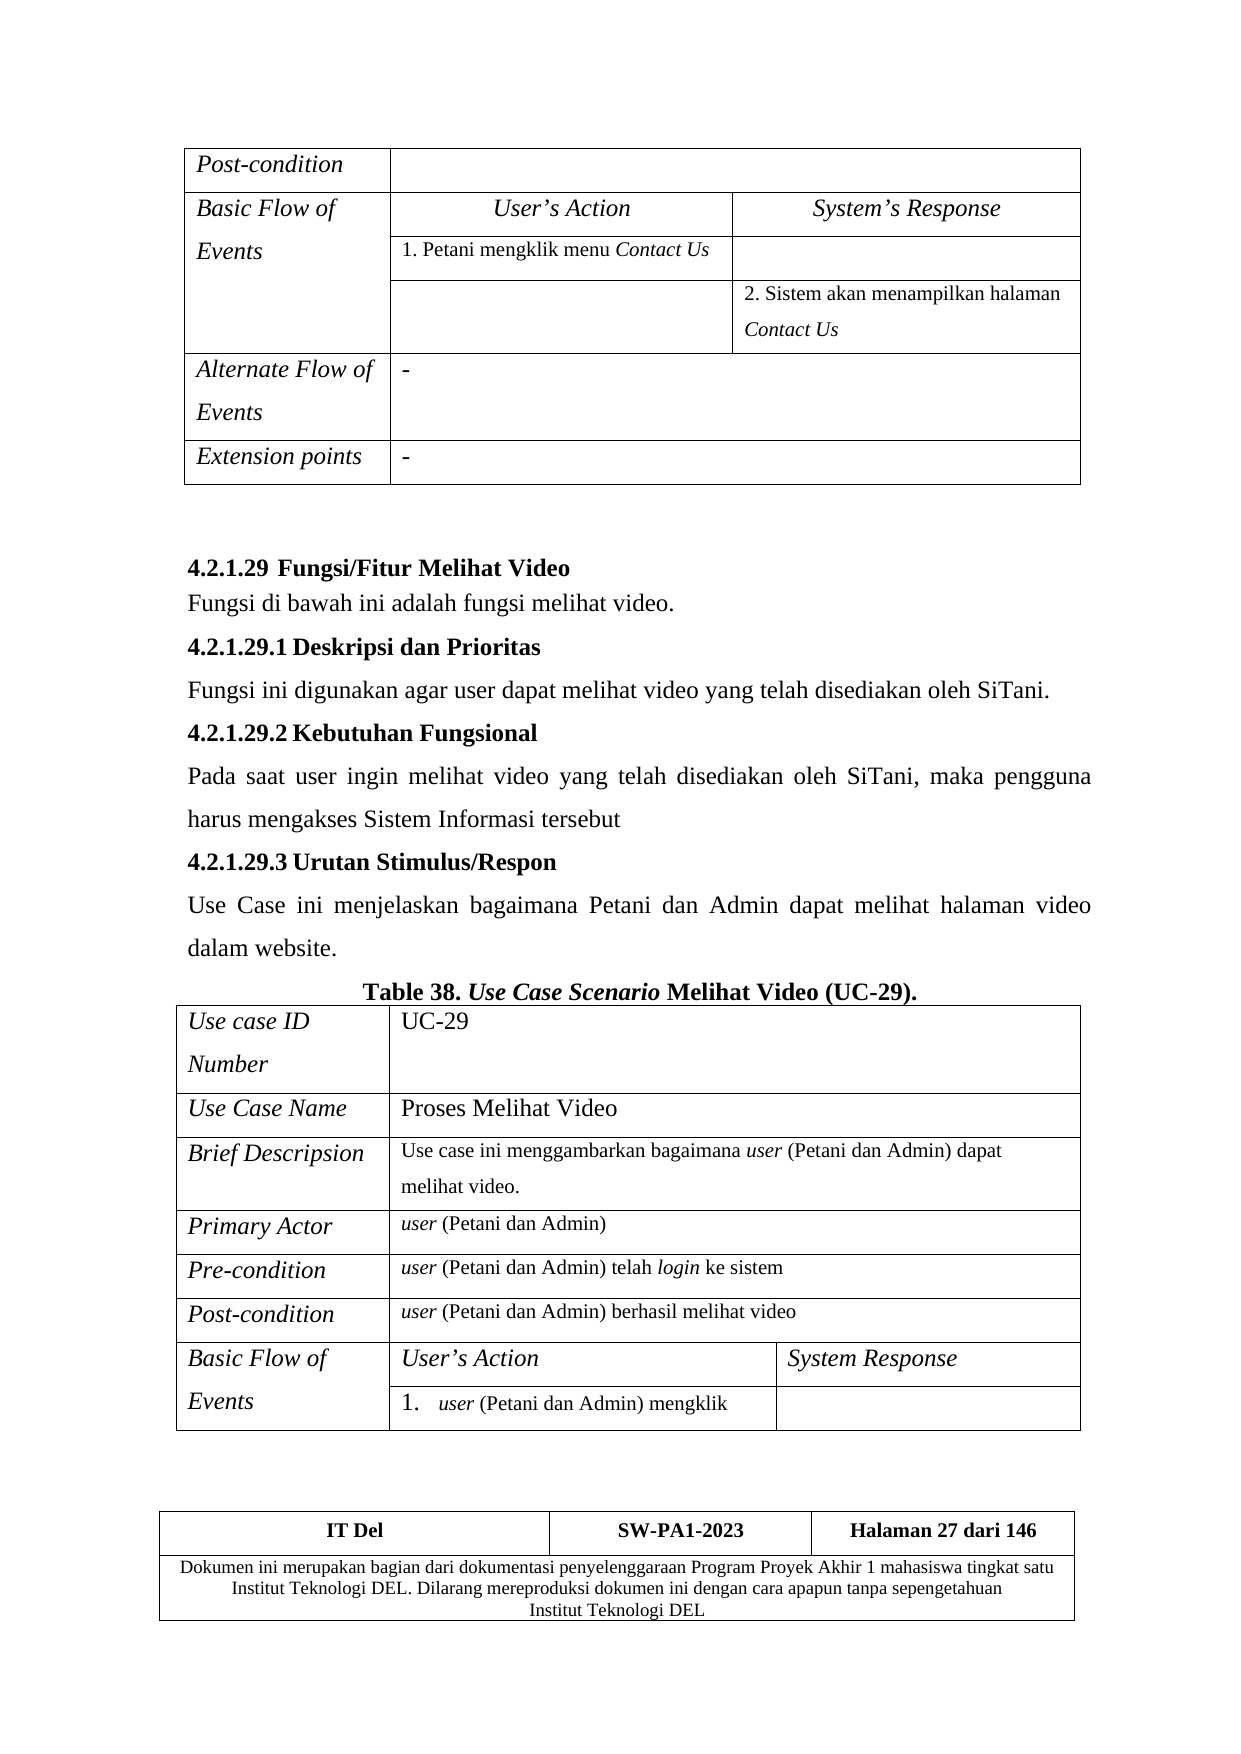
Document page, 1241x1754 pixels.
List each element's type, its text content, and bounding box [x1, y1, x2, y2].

table_cell [777, 1387, 1080, 1430]
table_cell Post-condition [177, 1299, 389, 1342]
table_cell User’s Action [390, 1343, 776, 1386]
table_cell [390, 1387, 776, 1430]
table_cell System’s Response [733, 193, 1080, 236]
table_cell System Response [777, 1343, 1080, 1386]
table_cell [733, 237, 1080, 280]
table_cell Basic Flow of Events [185, 193, 390, 353]
text Fungsi ini digunakan agar user dapat melihat video yang telah disediakan oleh SiTani. [187, 675, 1092, 703]
table_cell Basic Flow of Events [177, 1343, 389, 1430]
list Kebutuhan Fungsional [187, 718, 1092, 747]
table_cell user (Petani dan Admin) telah login ke sistem [390, 1255, 1080, 1298]
table_cell Use case ini menggambarkan bagaimana user (Petani dan Admin) dapat melihat video. [390, 1138, 1080, 1210]
table_cell Post-condition [185, 149, 390, 192]
table_header Use case ID Number [177, 1006, 389, 1092]
text Fungsi di bawah ini adalah fungsi melihat video. [187, 588, 1092, 617]
list Deskripsi dan Prioritas [187, 632, 1092, 660]
table_cell Primary Actor [177, 1211, 389, 1254]
table_cell - [391, 354, 1080, 440]
table_cell - [391, 441, 1080, 484]
text Pada saat user ingin melihat video yang telah disediakan oleh SiTani, maka pengguna harus mengakses Sistem Informasi tersebut [187, 761, 1092, 833]
table_cell Use Case Name [177, 1094, 389, 1137]
table_cell [391, 149, 1080, 192]
table_cell 1. Petani mengklik menu Contact Us [391, 237, 732, 280]
table_cell Brief Descripsion [177, 1138, 389, 1210]
table_cell 2. Sistem akan menampilkan halaman Contact Us [733, 281, 1080, 353]
list Urutan Stimulus/Respon [187, 847, 1092, 876]
text Use Case ini menjelaskan bagaimana Petani dan Admin dapat melihat halaman video dalam website. [187, 890, 1092, 962]
table_cell [391, 281, 732, 353]
text Table 38. Use Case Scenario Melihat Video (UC-29). [187, 977, 1092, 1005]
subtitle Fungsi/Fitur Melihat Video [187, 553, 1092, 582]
table_header UC-29 [390, 1006, 1080, 1092]
table_cell user (Petani dan Admin) [390, 1211, 1080, 1254]
table_cell Proses Melihat Video [390, 1094, 1080, 1137]
table_cell Extension points [185, 441, 390, 484]
table_cell Alternate Flow of Events [185, 354, 390, 440]
table_cell user (Petani dan Admin) berhasil melihat video [390, 1299, 1080, 1342]
table_cell User’s Action [391, 193, 732, 236]
table_cell Pre-condition [177, 1255, 389, 1298]
